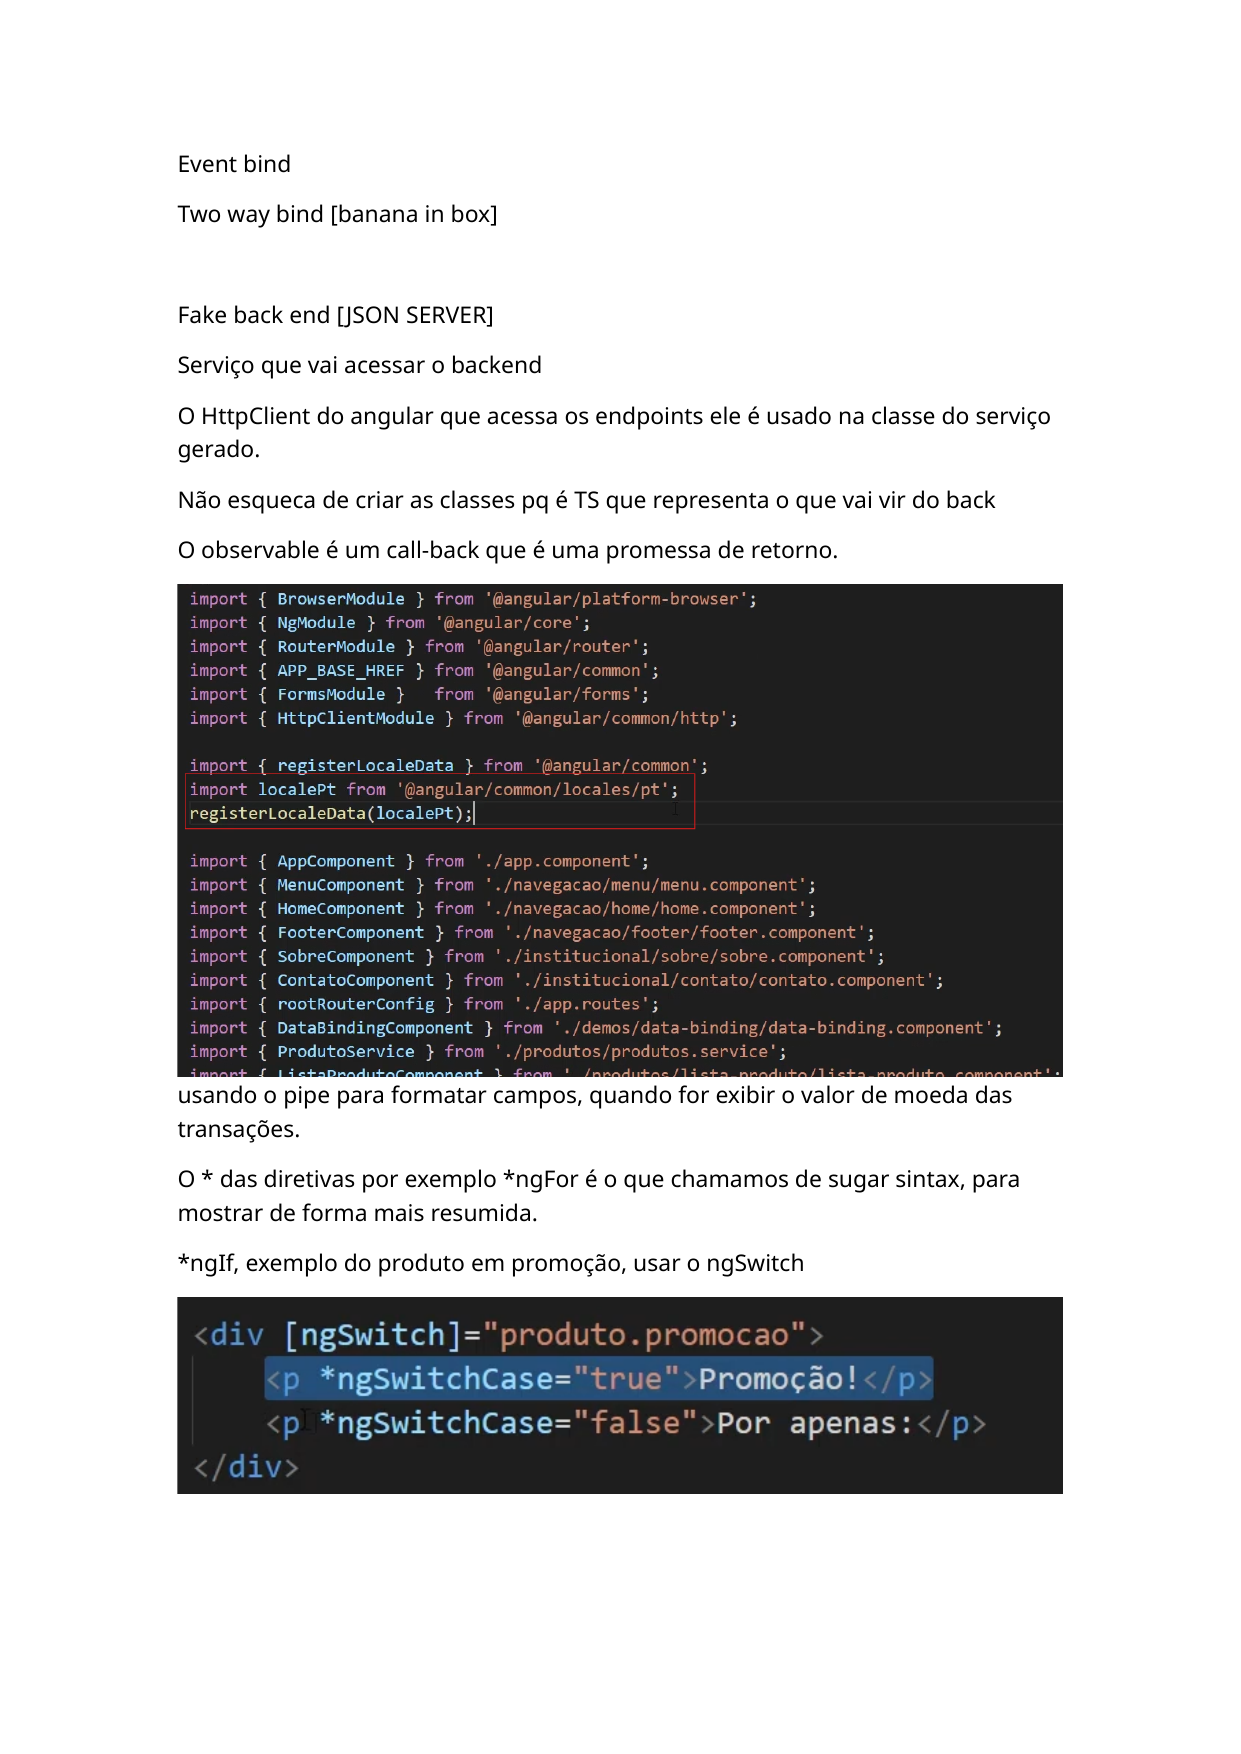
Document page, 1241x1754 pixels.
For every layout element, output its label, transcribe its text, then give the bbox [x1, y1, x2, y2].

text Não esqueca de criar as classes pq é TS que representa o que vai vir do back [177, 484, 1063, 515]
text Event bind [177, 148, 1063, 179]
text O observable é um call-back que é uma promessa de retorno. [177, 534, 1063, 566]
text Fake back end [JSON SERVER] [177, 299, 1063, 330]
text Two way bind [banana in box] [177, 198, 1063, 229]
text O * das diretivas por exemplo *ngFor é o que chamamos de sugar sintax, para mostrar de forma mais resumida. [177, 1163, 1063, 1228]
text *ngIf, exemplo do produto em promoção, usar o ngSwitch [177, 1247, 1063, 1278]
text Serviço que vai acessar o backend [177, 349, 1063, 381]
text usando o pipe para formatar campos, quando for exibir o valor de moeda das transações. [177, 1077, 1063, 1144]
text O HttpClient do angular que acessa os endpoints ele é usado na classe do serviço gerado. [177, 400, 1063, 465]
picture [177, 584, 1063, 1077]
picture [177, 1297, 1063, 1494]
